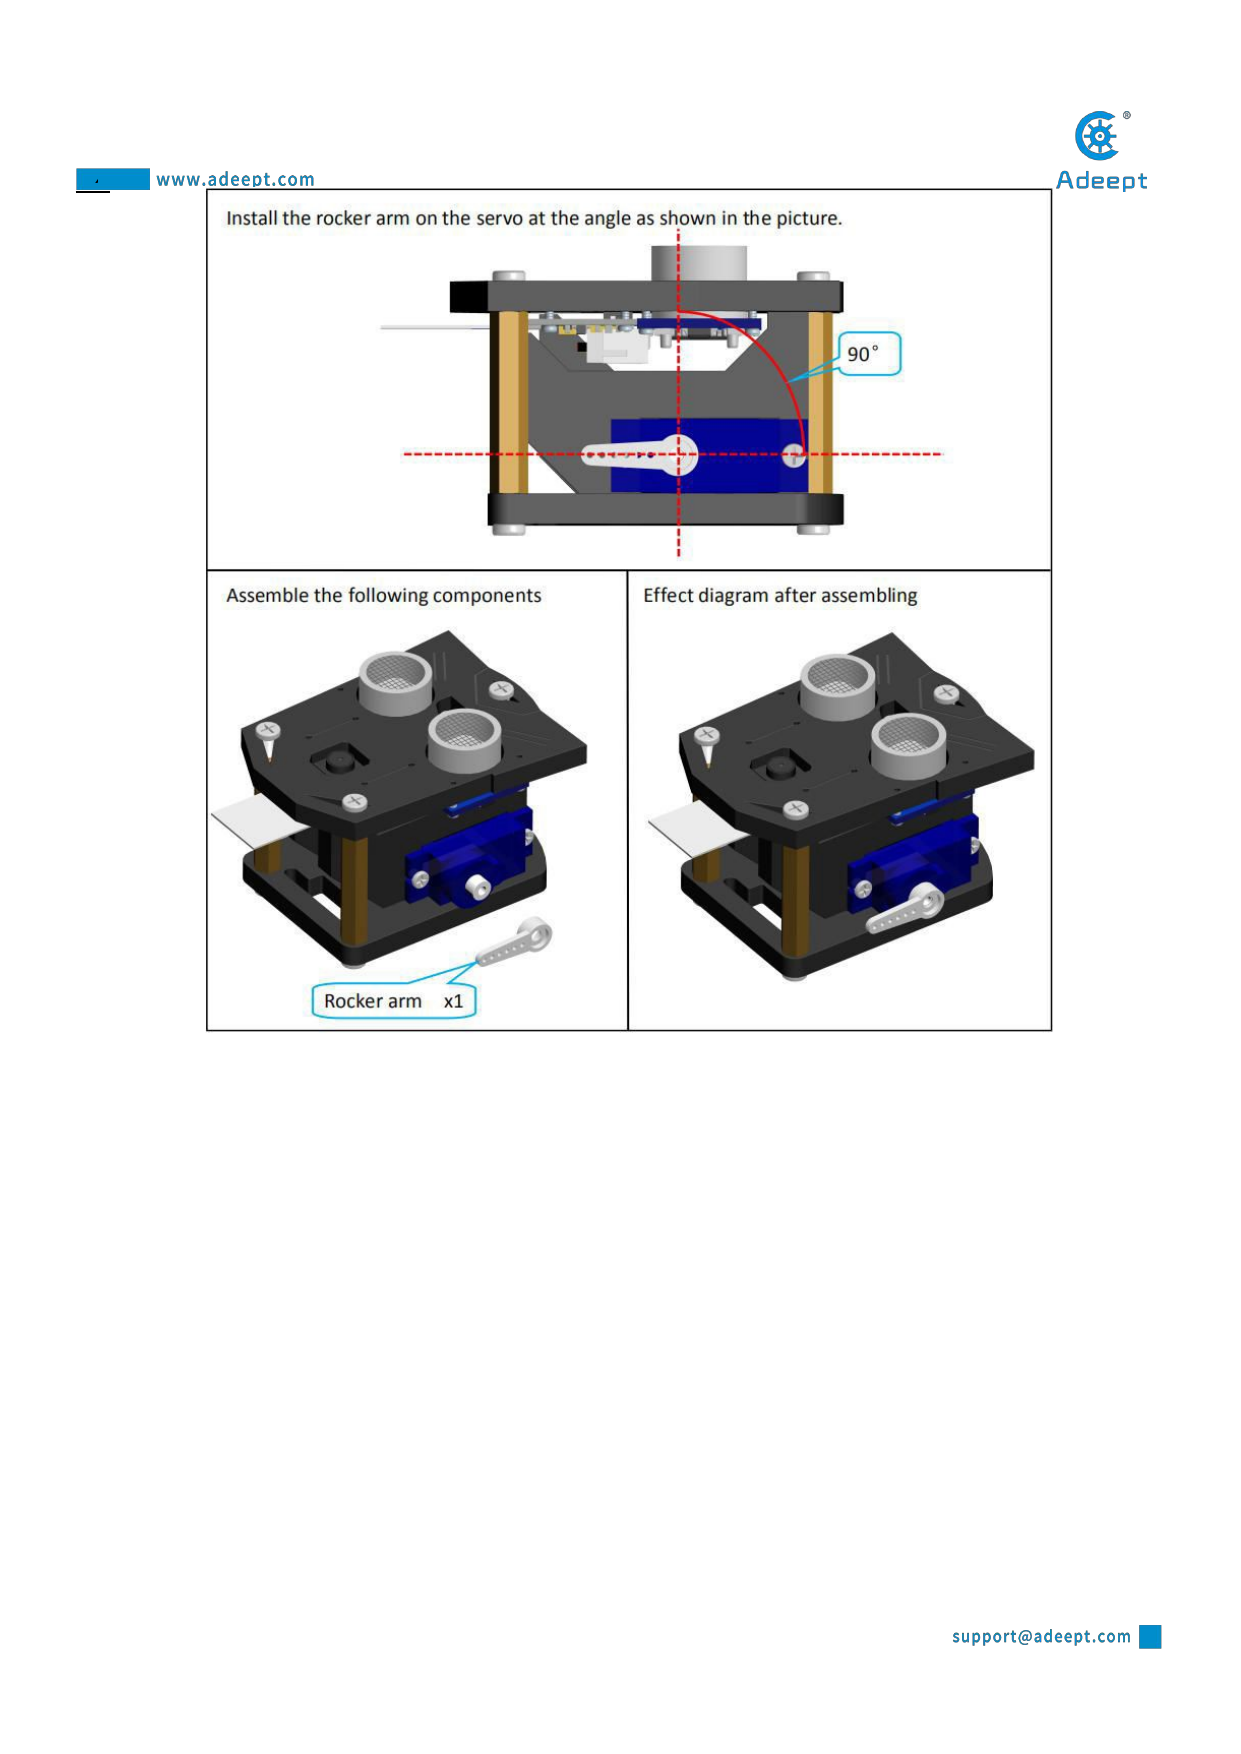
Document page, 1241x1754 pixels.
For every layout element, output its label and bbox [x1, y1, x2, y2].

picture [946, 1625, 1139, 1649]
picture [1056, 111, 1147, 192]
picture [75, 167, 1055, 1035]
